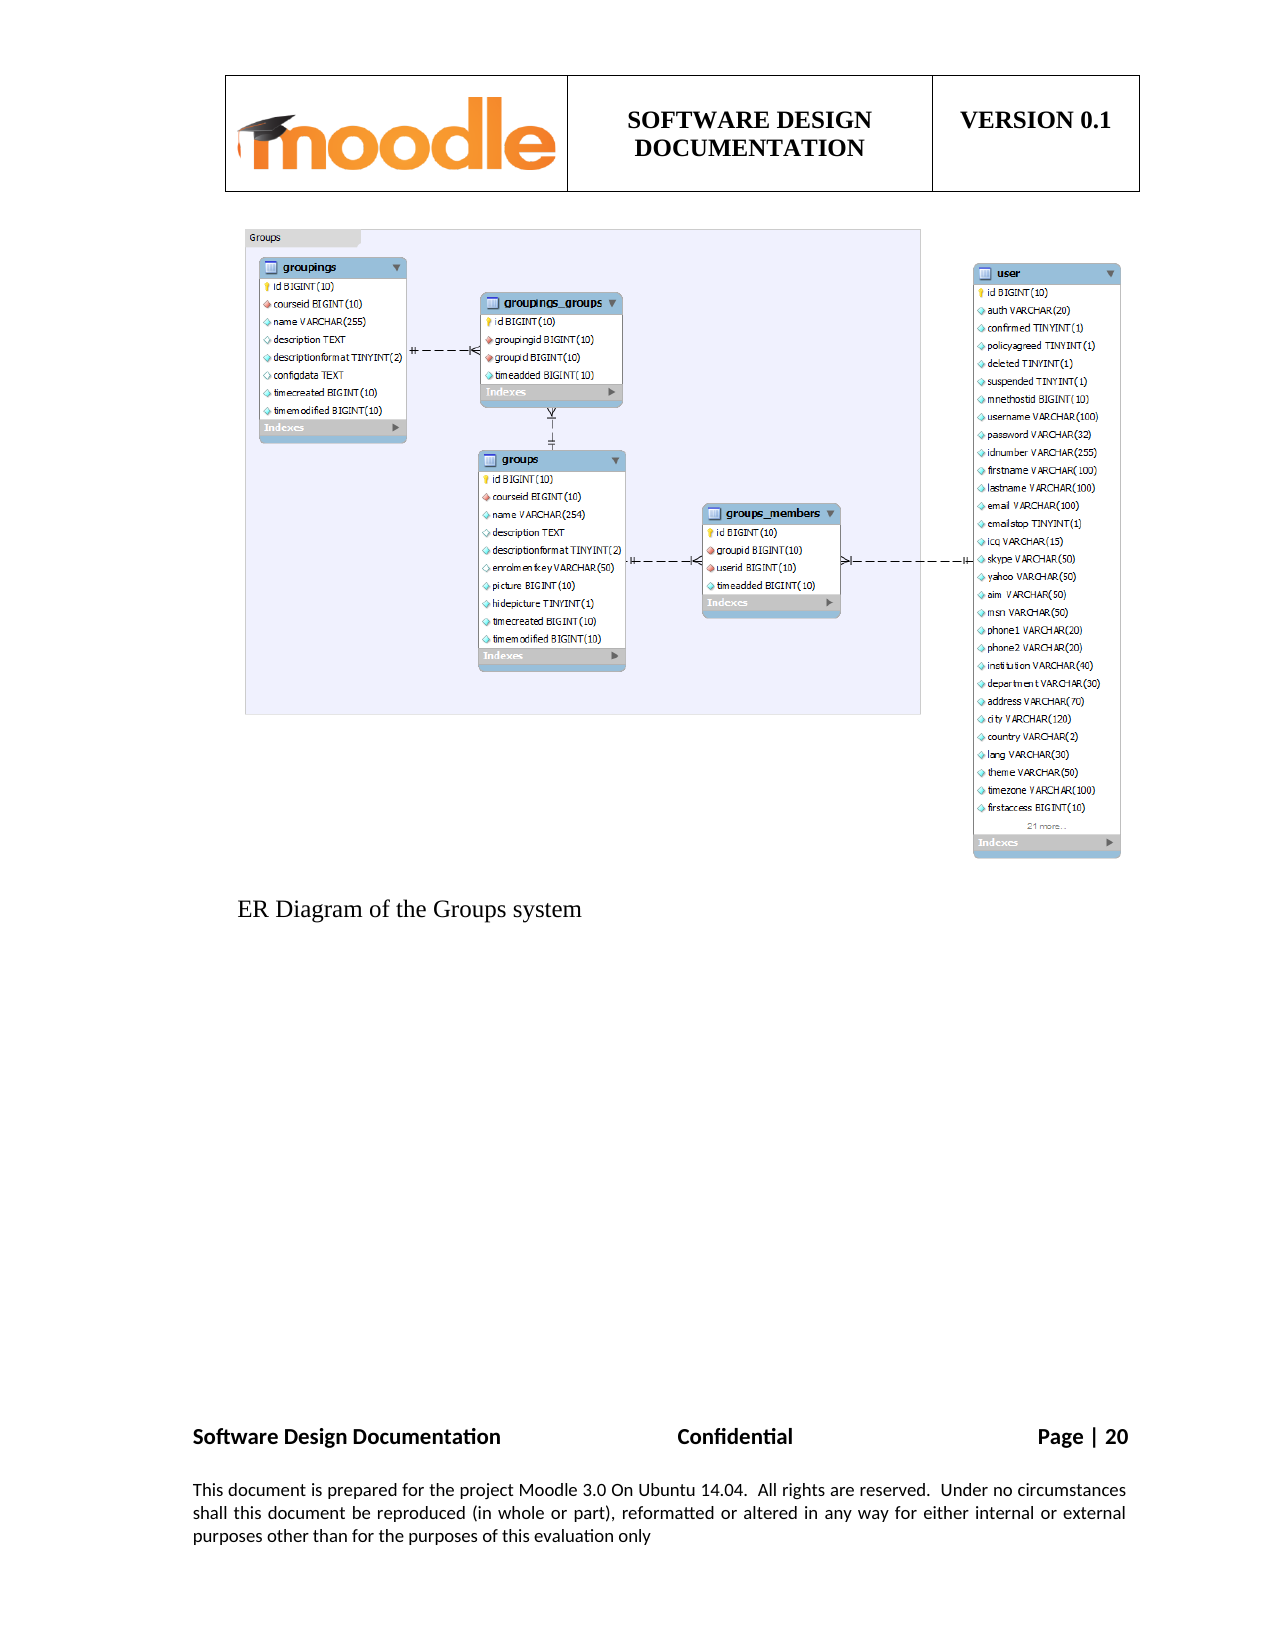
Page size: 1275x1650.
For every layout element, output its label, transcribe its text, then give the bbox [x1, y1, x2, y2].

picture [237, 97, 556, 170]
text ER Diagram of the Groups system [237, 894, 1128, 922]
picture [237, 220, 1128, 866]
